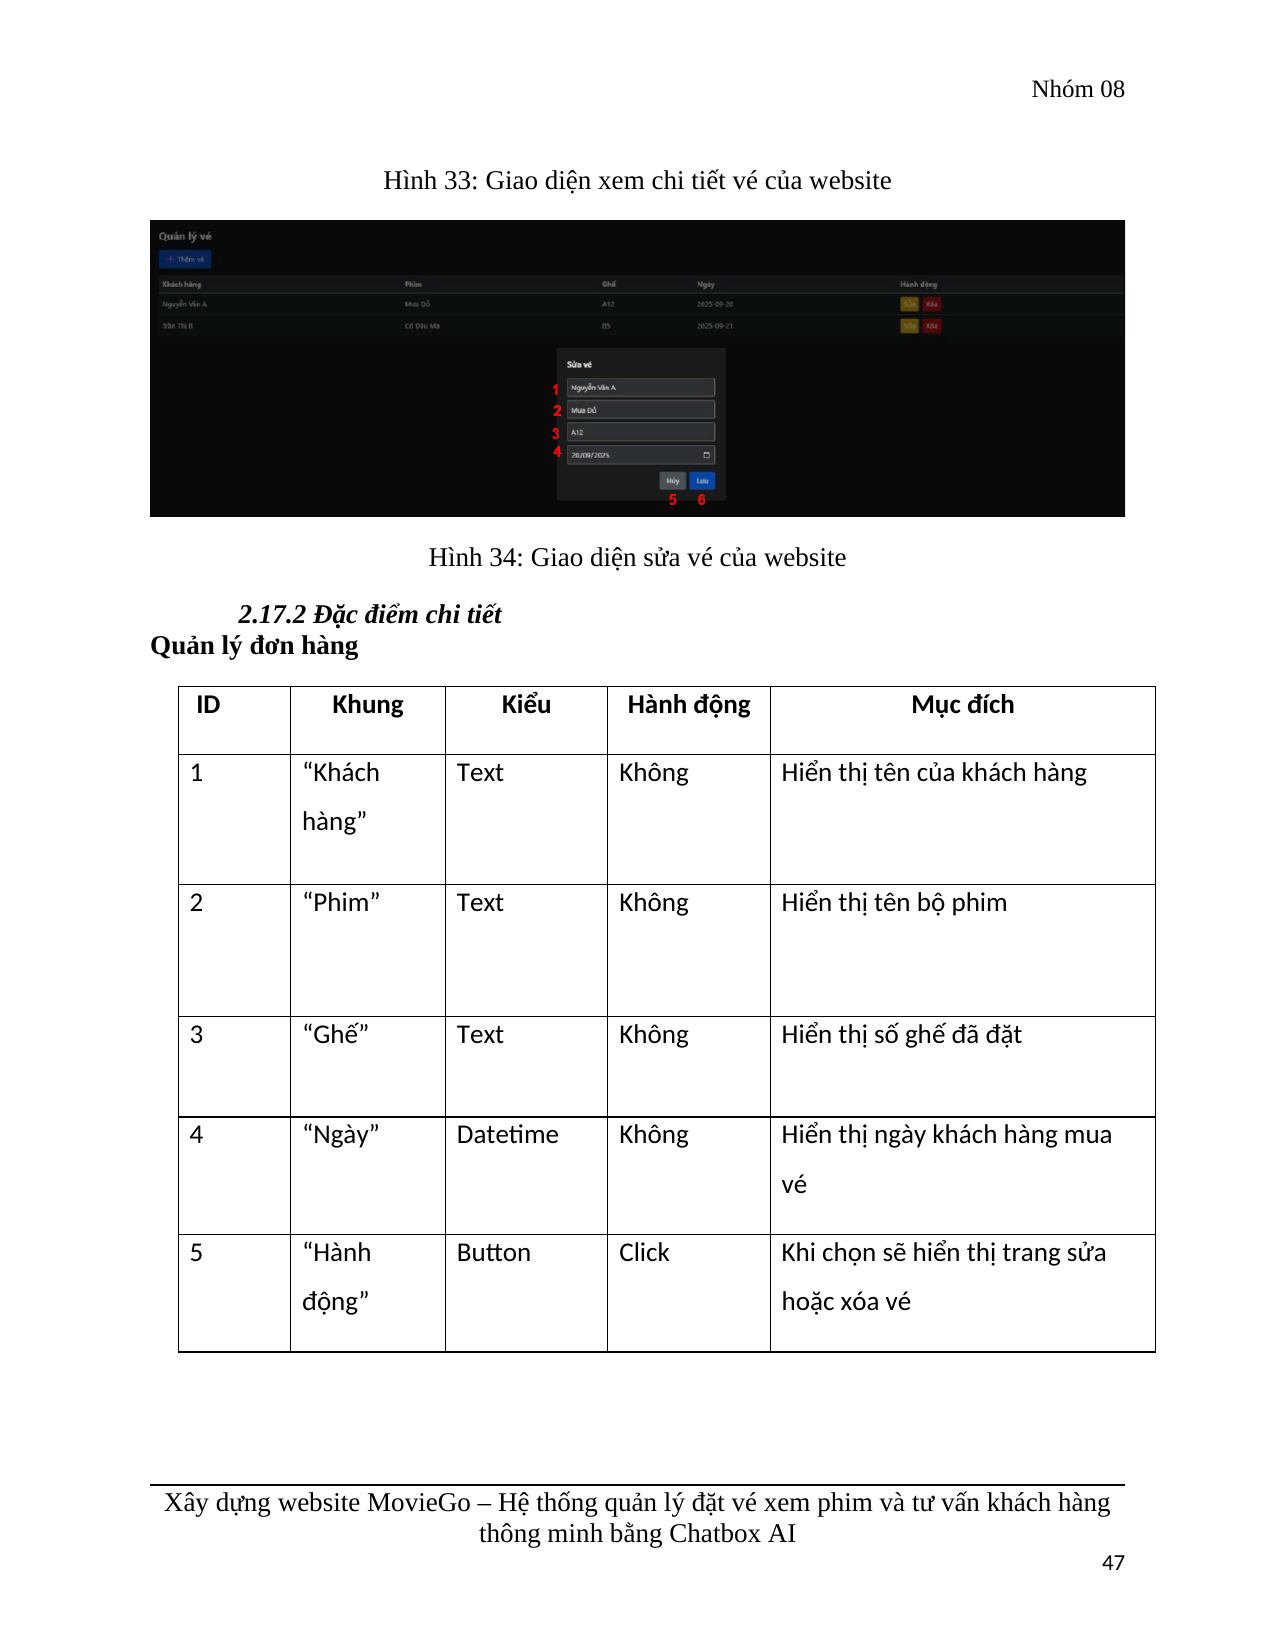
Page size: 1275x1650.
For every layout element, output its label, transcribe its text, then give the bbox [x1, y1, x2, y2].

table_cell “Ngày” [291, 1118, 445, 1234]
table_header ID [179, 687, 290, 754]
text Hình 34: Giao diện sửa vé của website [150, 542, 1125, 573]
text Hình 33: Giao diện xem chi tiết vé của website [150, 164, 1125, 195]
table_cell “Khách hàng” [291, 755, 445, 884]
table_cell Datetime [446, 1118, 607, 1234]
table_cell Hiển thị tên bộ phim [771, 885, 1155, 1016]
text Quản lý đơn hàng [150, 629, 1125, 660]
table_cell 5 [179, 1235, 290, 1351]
table_cell Không [608, 885, 770, 1016]
subtitle 2.17.2 Đặc điểm chi tiết [225, 598, 1125, 629]
table_cell 2 [179, 885, 290, 1016]
table_cell 4 [179, 1118, 290, 1234]
table_cell Hiển thị ngày khách hàng mua vé [771, 1118, 1155, 1234]
table_header Kiểu [446, 687, 607, 754]
table_cell Text [446, 755, 607, 884]
table_cell Khi chọn sẽ hiển thị trang sửa hoặc xóa vé [771, 1235, 1155, 1351]
table_cell Button [446, 1235, 607, 1351]
table_header Mục đích [771, 687, 1155, 754]
table_cell Không [608, 1017, 770, 1116]
table_cell Hiển thị tên của khách hàng [771, 755, 1155, 884]
table_cell Không [608, 755, 770, 884]
table_cell “Phim” [291, 885, 445, 1016]
table_cell Text [446, 1017, 607, 1116]
table_cell “Hành động” [291, 1235, 445, 1351]
picture [150, 220, 1125, 517]
table_header Khung [291, 687, 445, 754]
table_cell 1 [179, 755, 290, 884]
table_cell 3 [179, 1017, 290, 1116]
table_cell Không [608, 1118, 770, 1234]
table_cell Text [446, 885, 607, 1016]
table_header Hành động [608, 687, 770, 754]
table_cell Click [608, 1235, 770, 1351]
table_cell Hiển thị số ghế đã đặt [771, 1017, 1155, 1116]
table_cell “Ghế” [291, 1017, 445, 1116]
